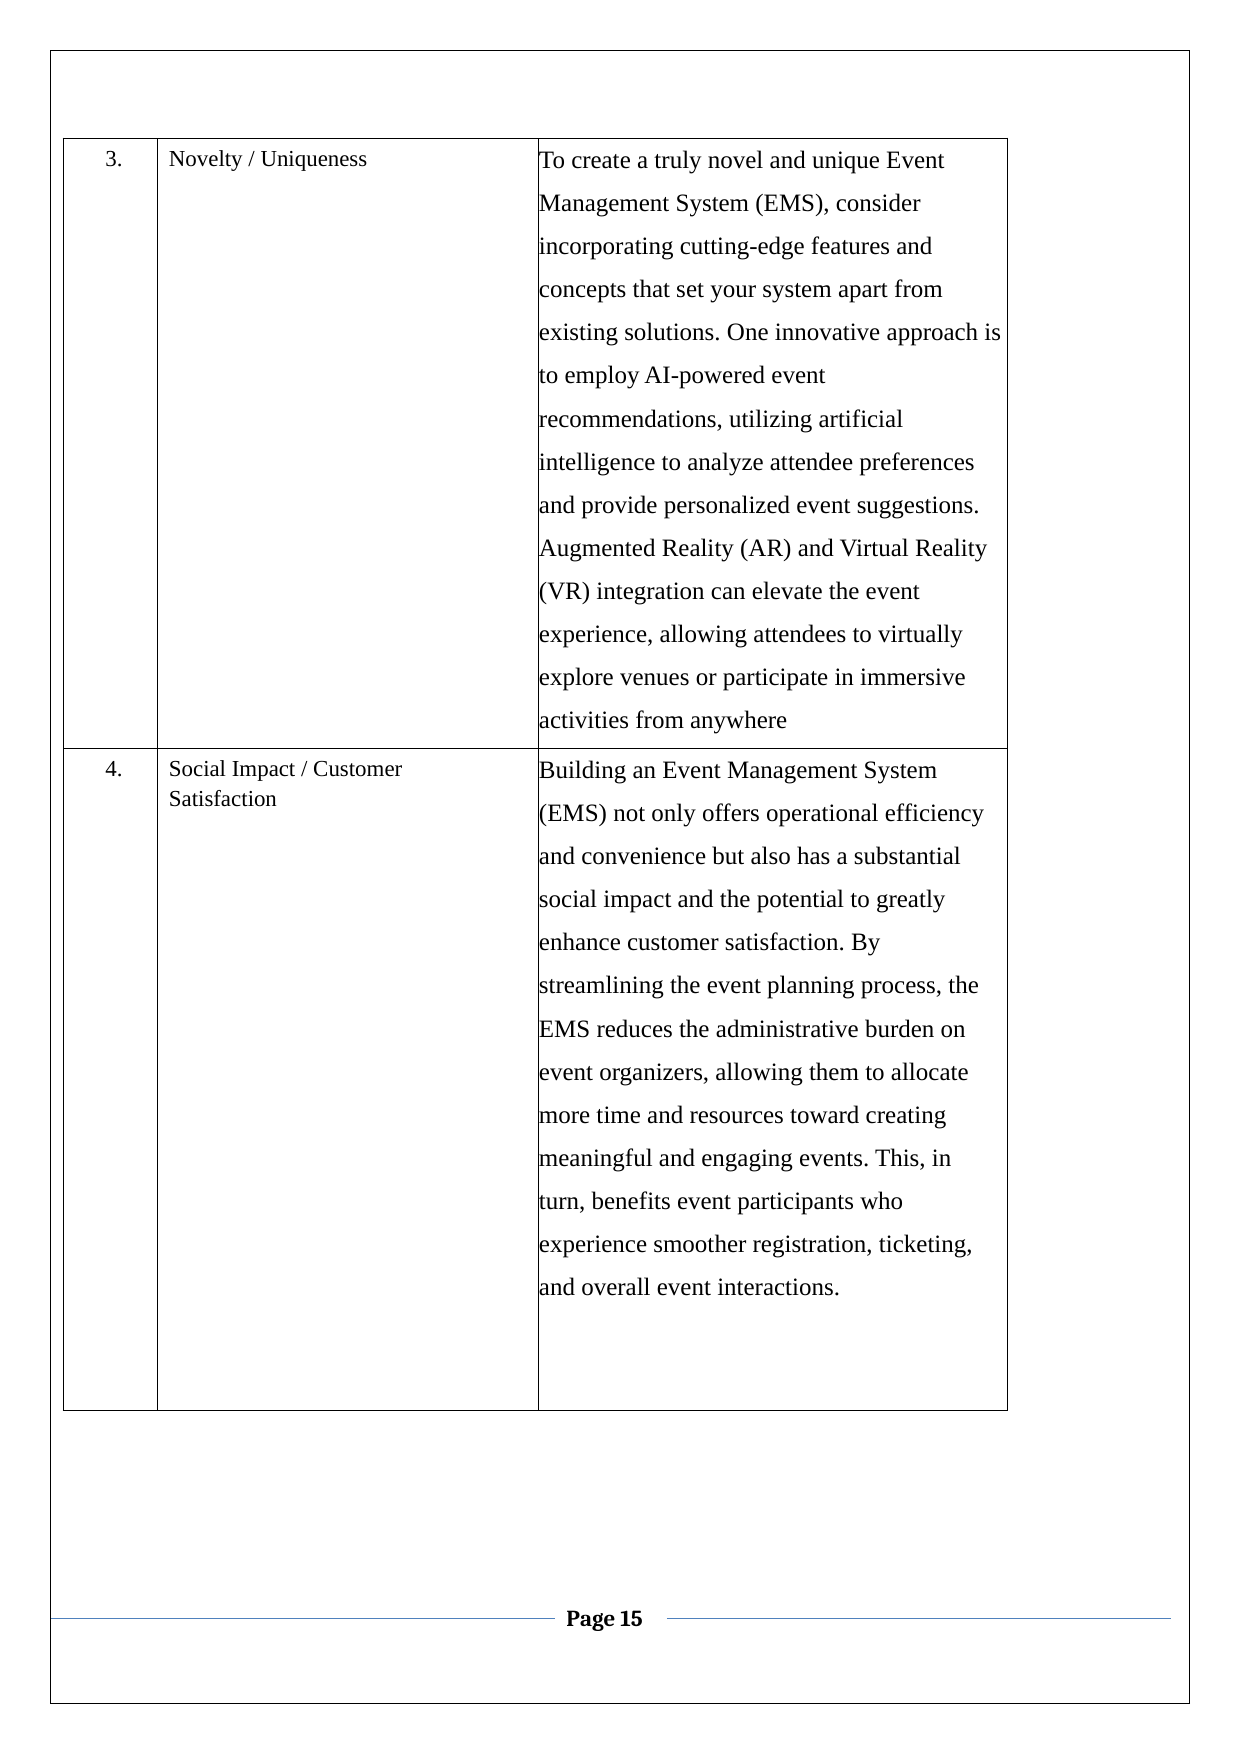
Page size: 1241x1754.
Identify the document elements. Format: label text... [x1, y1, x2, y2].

table_header Novelty / Uniqueness [158, 139, 538, 747]
table_cell 4. [64, 749, 157, 1410]
table_header 3. [64, 139, 157, 747]
table_cell Social Impact / Customer Satisfaction [158, 749, 538, 1410]
table_cell Building an Event Management System (EMS) not only offers operational efficiency and convenience but also has a substantial social impact and the potential to greatly enhance customer satisfaction. By streamlining the event planning process, the EMS reduces the administrative burden on event organizers, allowing them to allocate more time and resources toward creating meaningful and engaging events. This, in turn, benefits event participants who experience smoother registration, ticketing, and overall event interactions. [539, 749, 1007, 1410]
table_header To create a truly novel and unique Event Management System (EMS), consider incorporating cutting-edge features and concepts that set your system apart from existing solutions. One innovative approach is to employ AI-powered event recommendations, utilizing artificial intelligence to analyze attendee preferences and provide personalized event suggestions. Augmented Reality (AR) and Virtual Reality (VR) integration can elevate the event experience, allowing attendees to virtually explore venues or participate in immersive activities from anywhere [539, 139, 1007, 747]
